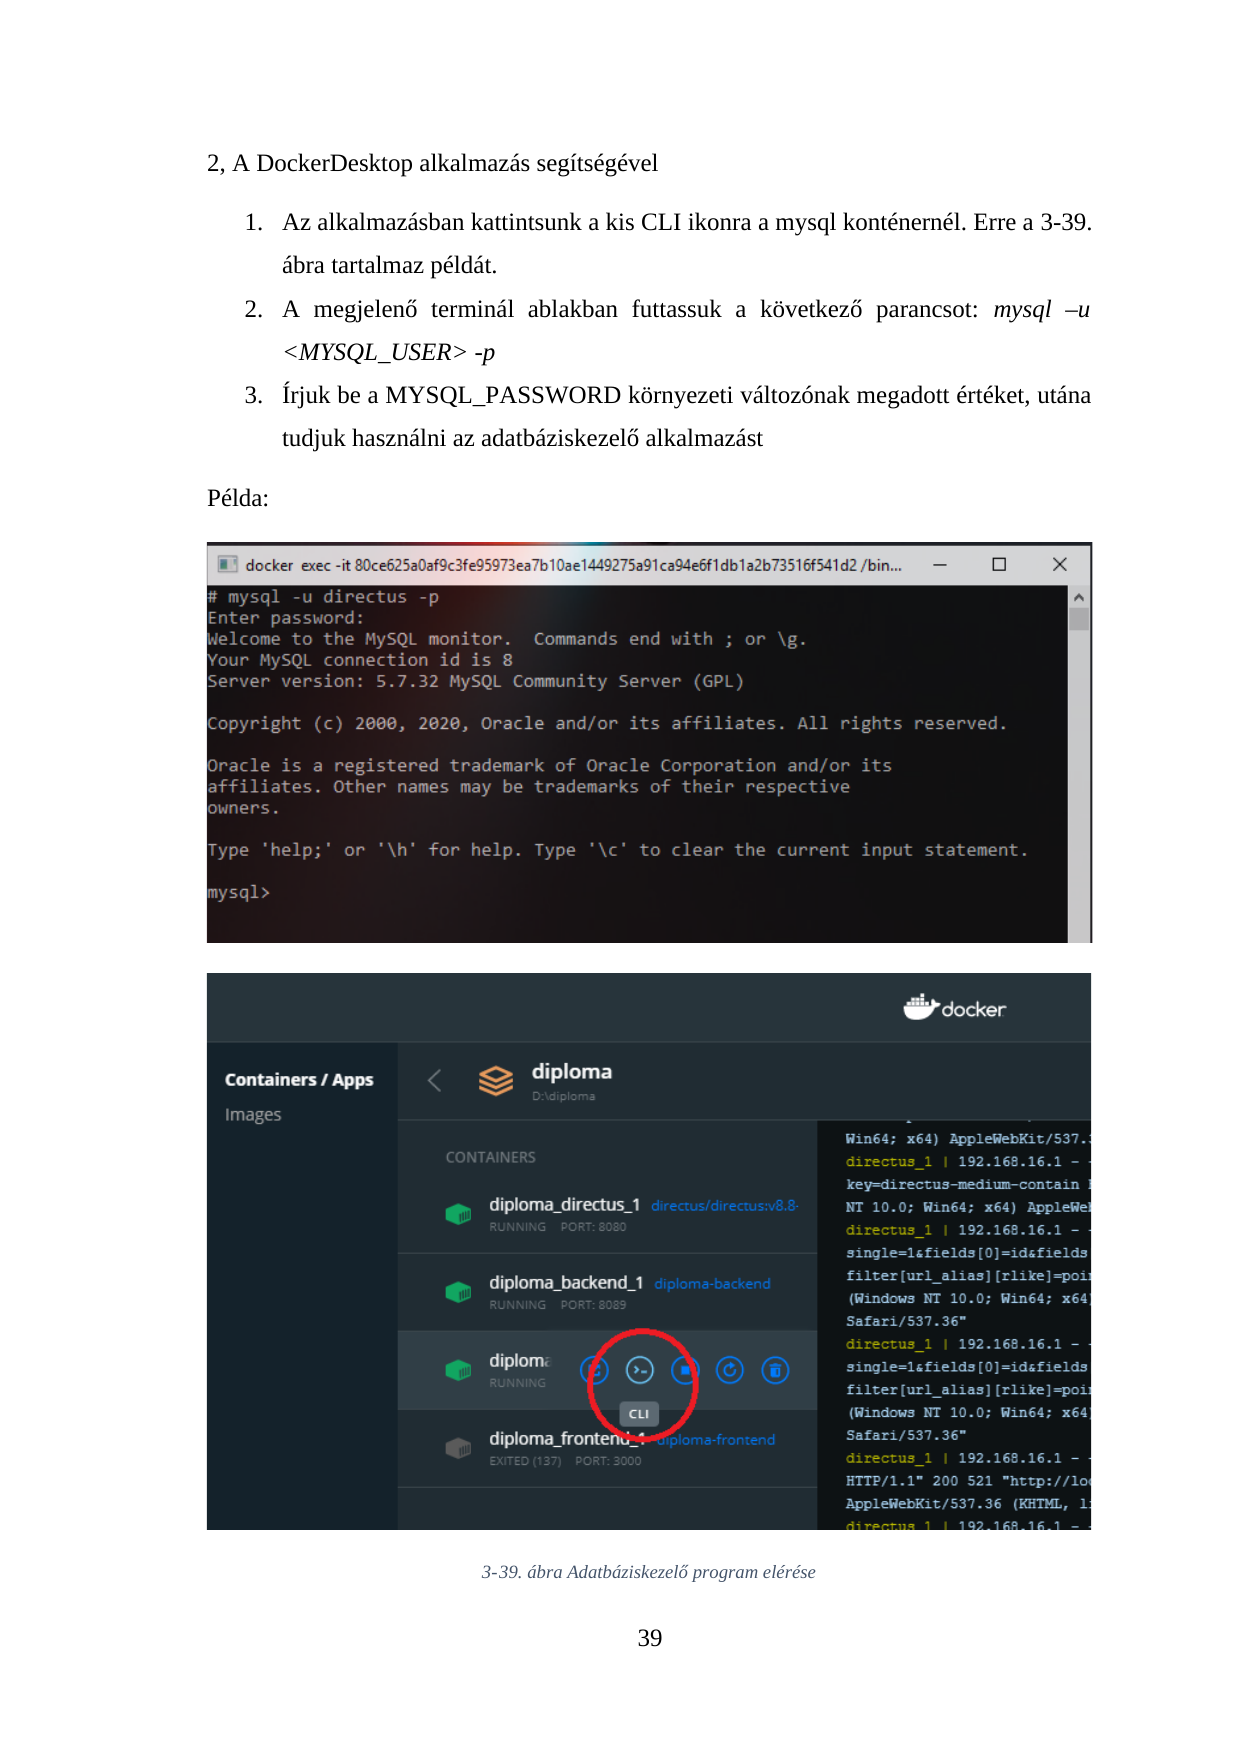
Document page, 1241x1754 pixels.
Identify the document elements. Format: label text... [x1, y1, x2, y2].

list Írjuk be a MYSQL_PASSWORD környezeti változónak megadott értéket, utána tudjuk használni az adatbáziskezelő alkalmazást [244, 380, 1092, 452]
text 2, A DockerDesktop alkalmazás segítségével [207, 148, 1092, 176]
picture [206, 973, 1092, 1530]
list A megjelenő terminál ablakban futtassuk a következő parancsot: mysql –u <MYSQL_USER> -p [244, 294, 1092, 366]
text Példa: [207, 483, 1092, 512]
picture [206, 542, 1093, 943]
